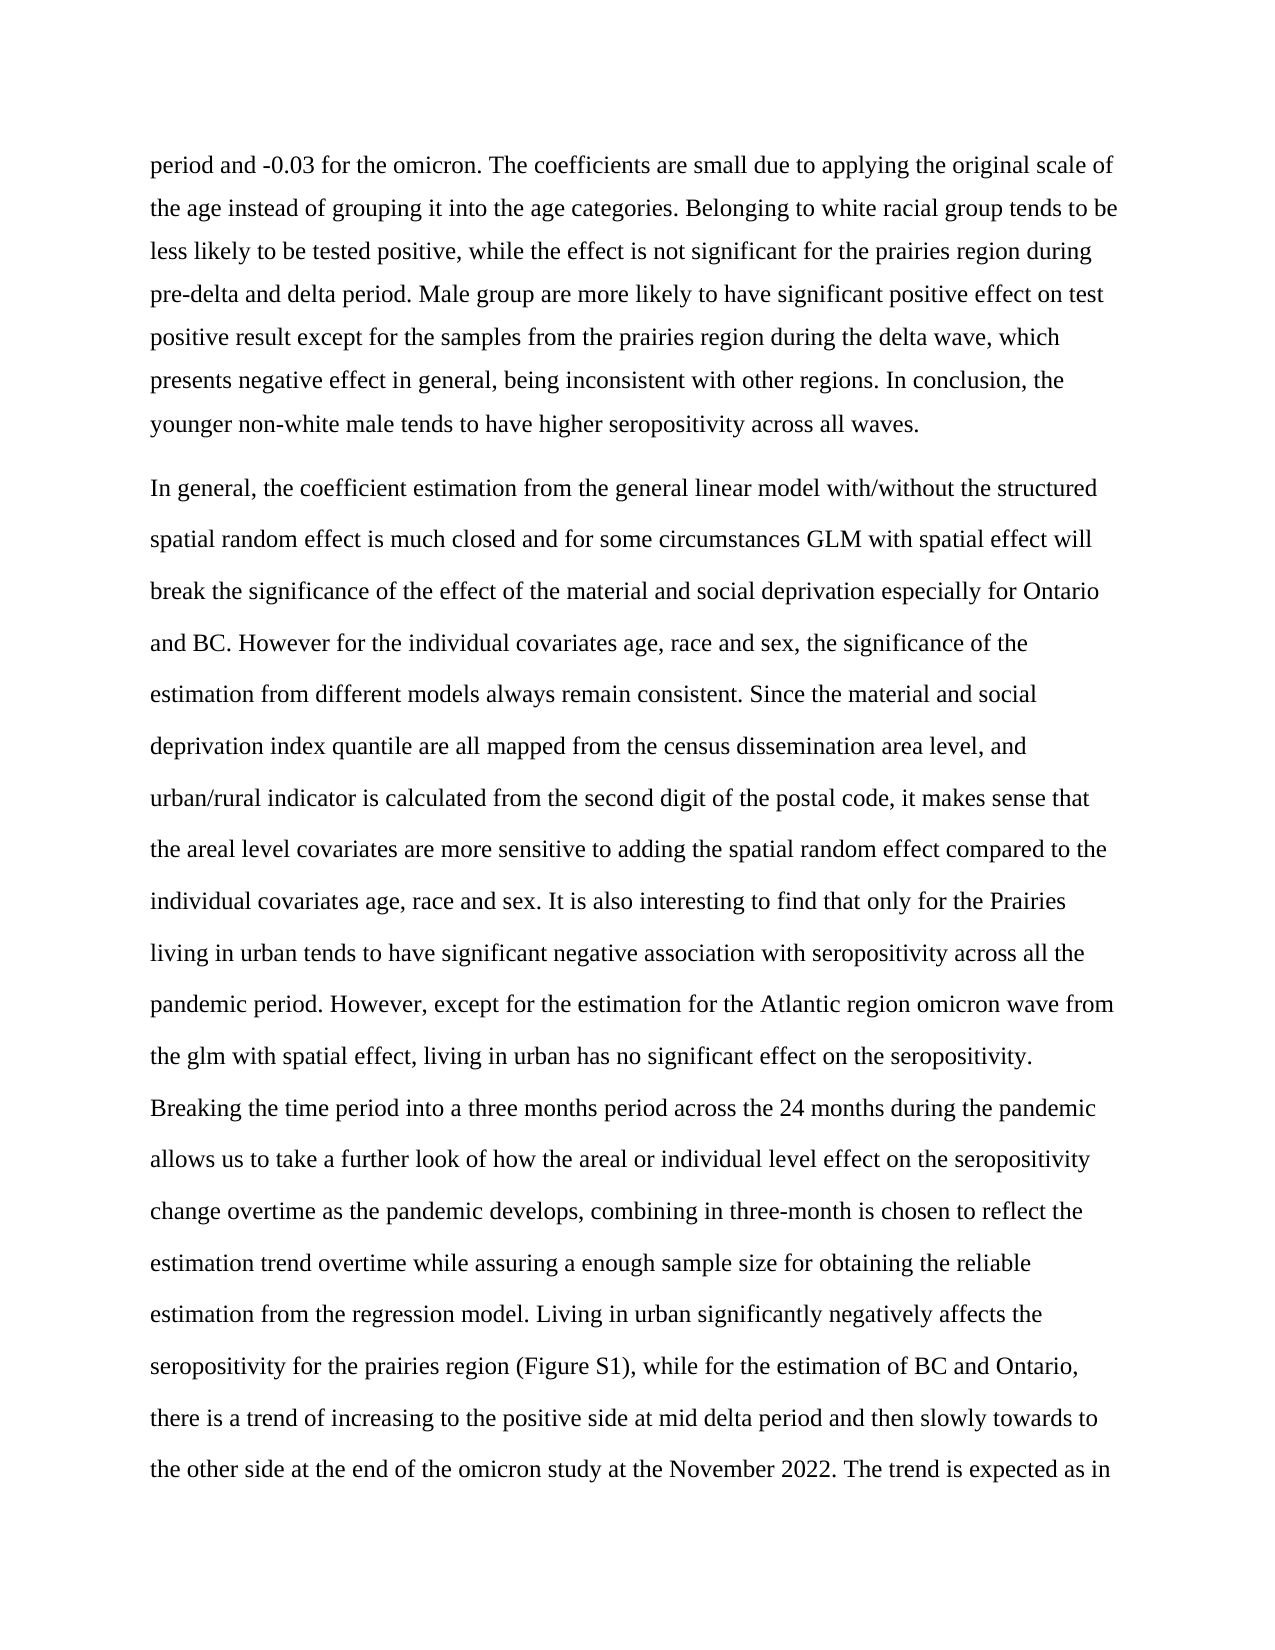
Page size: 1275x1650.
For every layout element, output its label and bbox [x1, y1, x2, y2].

text [150, 150, 1125, 437]
text [150, 473, 1125, 1483]
